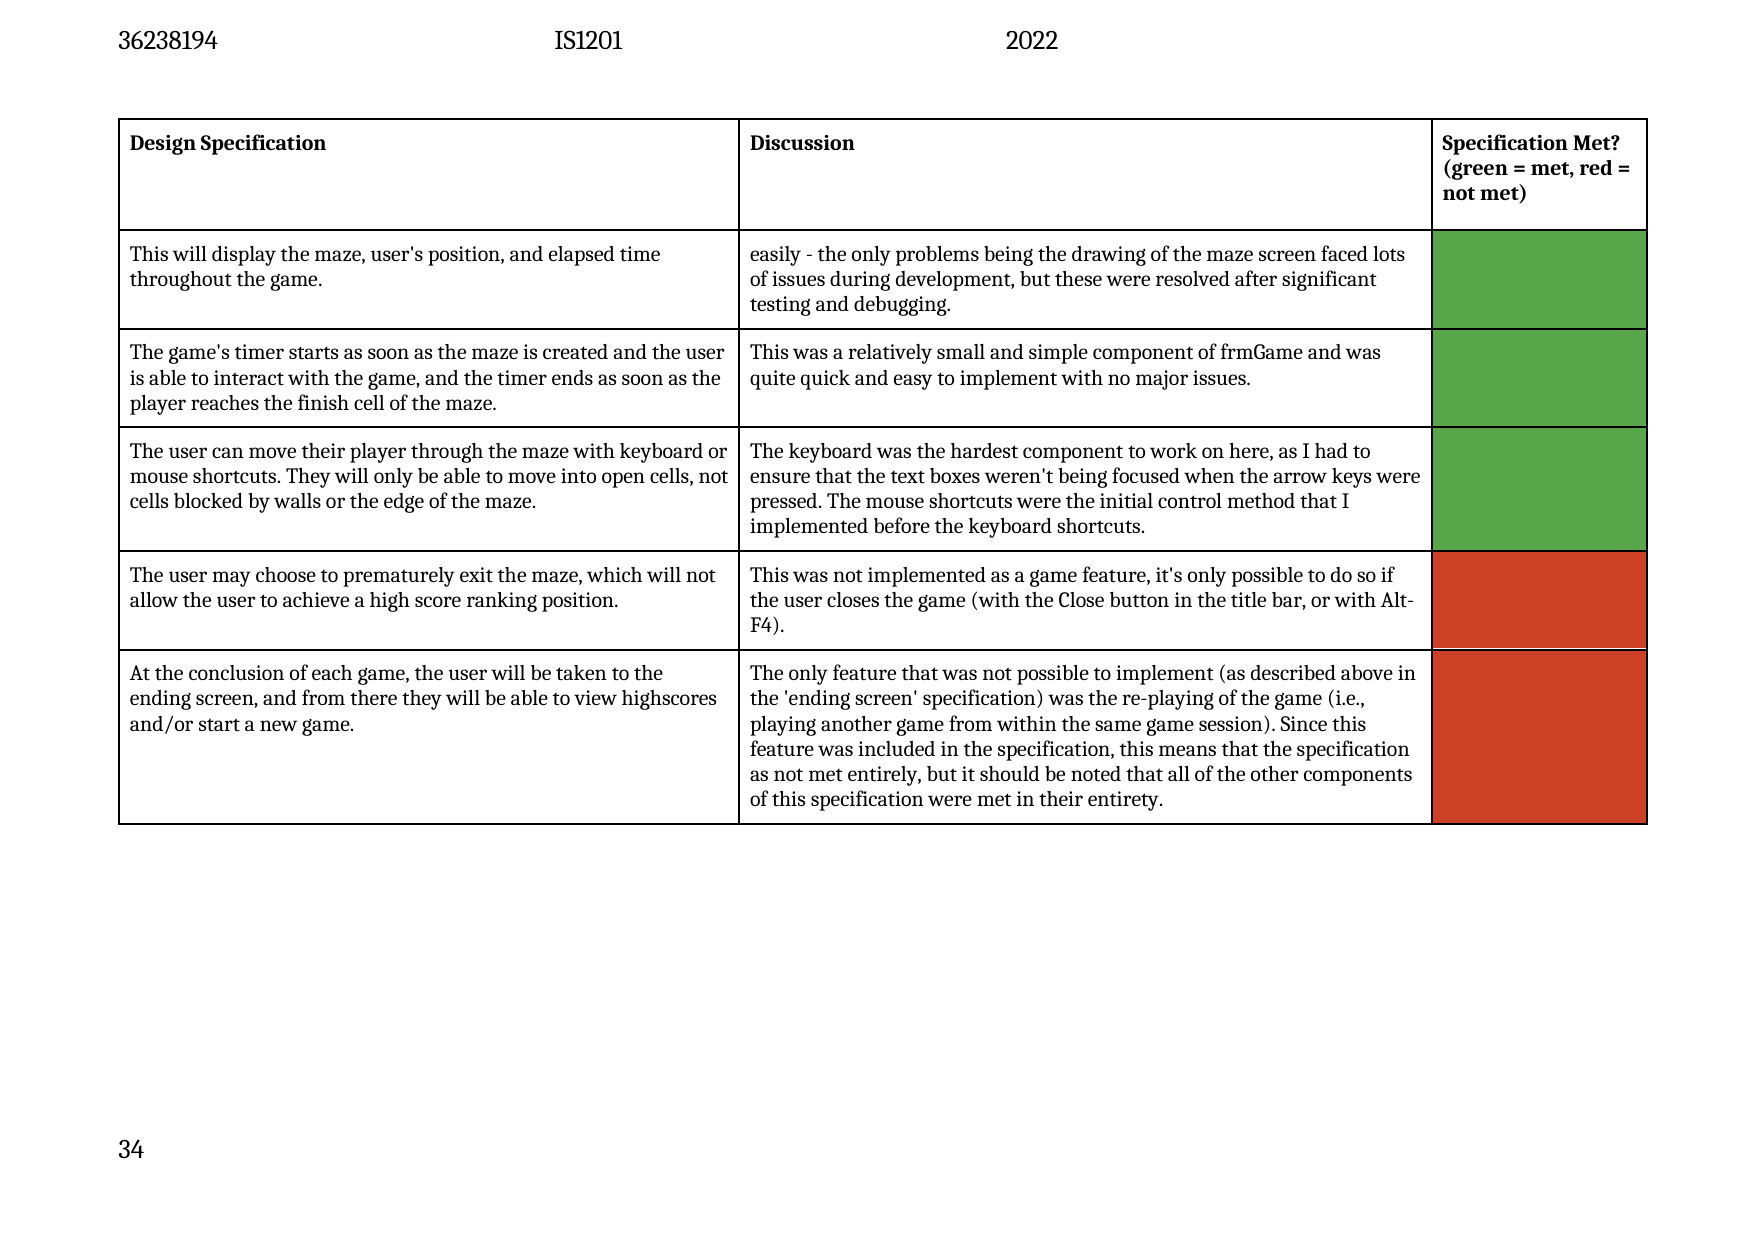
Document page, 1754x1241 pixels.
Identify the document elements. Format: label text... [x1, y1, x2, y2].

table_cell At the conclusion of each game, the user will be taken to the ending screen, and from there they will be able to view highscores and/or start a new game. [120, 651, 738, 823]
table_cell The only feature that was not possible to implement (as described above in the 'ending screen' specification) was the re-playing of the game (i.e., playing another game from within the same game session). Since this feature was included in the specification, this means that the specification as not met entirely, but it should be noted that all of the other components of this specification were met in their entirety. [740, 651, 1431, 823]
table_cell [740, 231, 1431, 328]
table_cell This was a relatively small and simple component of frmGame and was quite quick and easy to implement with no major issues. [740, 330, 1431, 426]
table_cell The user may choose to prematurely exit the maze, which will not allow the user to achieve a high score ranking position. [120, 552, 738, 648]
table_cell The game's timer starts as soon as the maze is created and the user is able to interact with the game, and the timer ends as soon as the player reaches the finish cell of the maze. [120, 330, 738, 426]
table_cell [1433, 428, 1646, 550]
table_header Discussion [740, 120, 1431, 229]
table_cell This was not implemented as a game feature, it's only possible to do so if the user closes the game (with the Close button in the title bar, or with Alt-F4). [740, 552, 1431, 648]
table_cell [1433, 330, 1646, 426]
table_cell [120, 231, 738, 328]
table_header Specification Met? (green = met, red = not met) [1433, 120, 1646, 229]
table_cell [1433, 552, 1646, 648]
table_cell The keyboard was the hardest component to work on here, as I had to ensure that the text boxes weren't being focused when the arrow keys were pressed. The mouse shortcuts were the initial control method that I implemented before the keyboard shortcuts. [740, 428, 1431, 550]
table_cell [1433, 231, 1646, 328]
table_cell [1433, 651, 1646, 823]
table_cell The user can move their player through the maze with keyboard or mouse shortcuts. They will only be able to move into open cells, not cells blocked by walls or the edge of the maze. [120, 428, 738, 550]
table_header Design Specification [120, 120, 738, 229]
